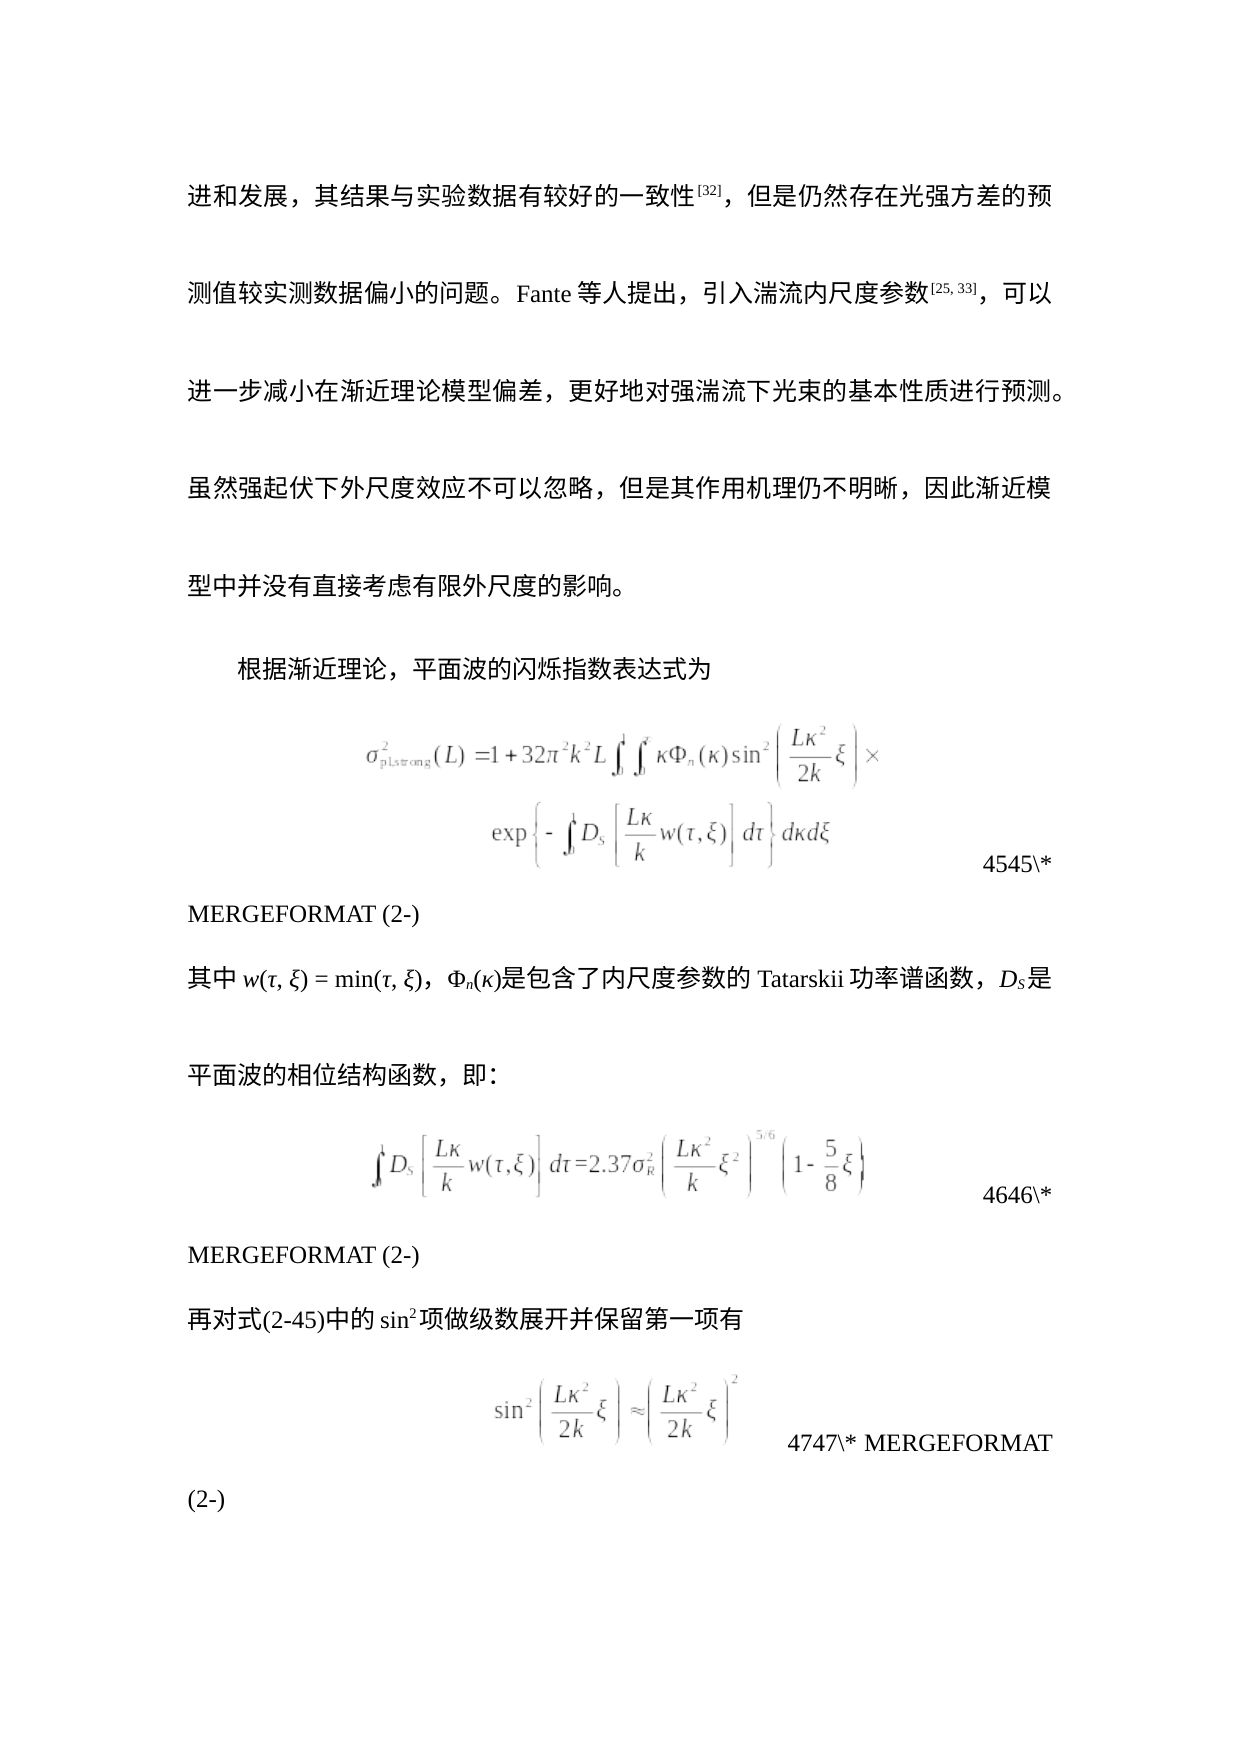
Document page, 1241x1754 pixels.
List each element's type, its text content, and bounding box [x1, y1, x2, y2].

text 根据渐近理论，平面波的闪烁指数表达式为 [187, 635, 1053, 700]
text 其中w(τ, ξ) = min(τ, ξ)，Φn(κ)是包含了内尺度参数的Tatarskii功率谱函数，DS是平面波的相位结构函数，即： [187, 944, 1053, 1106]
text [187, 162, 1053, 617]
text 再对式(2-45)中的sin2项做级数展开并保留第一项有 [187, 1285, 1053, 1350]
